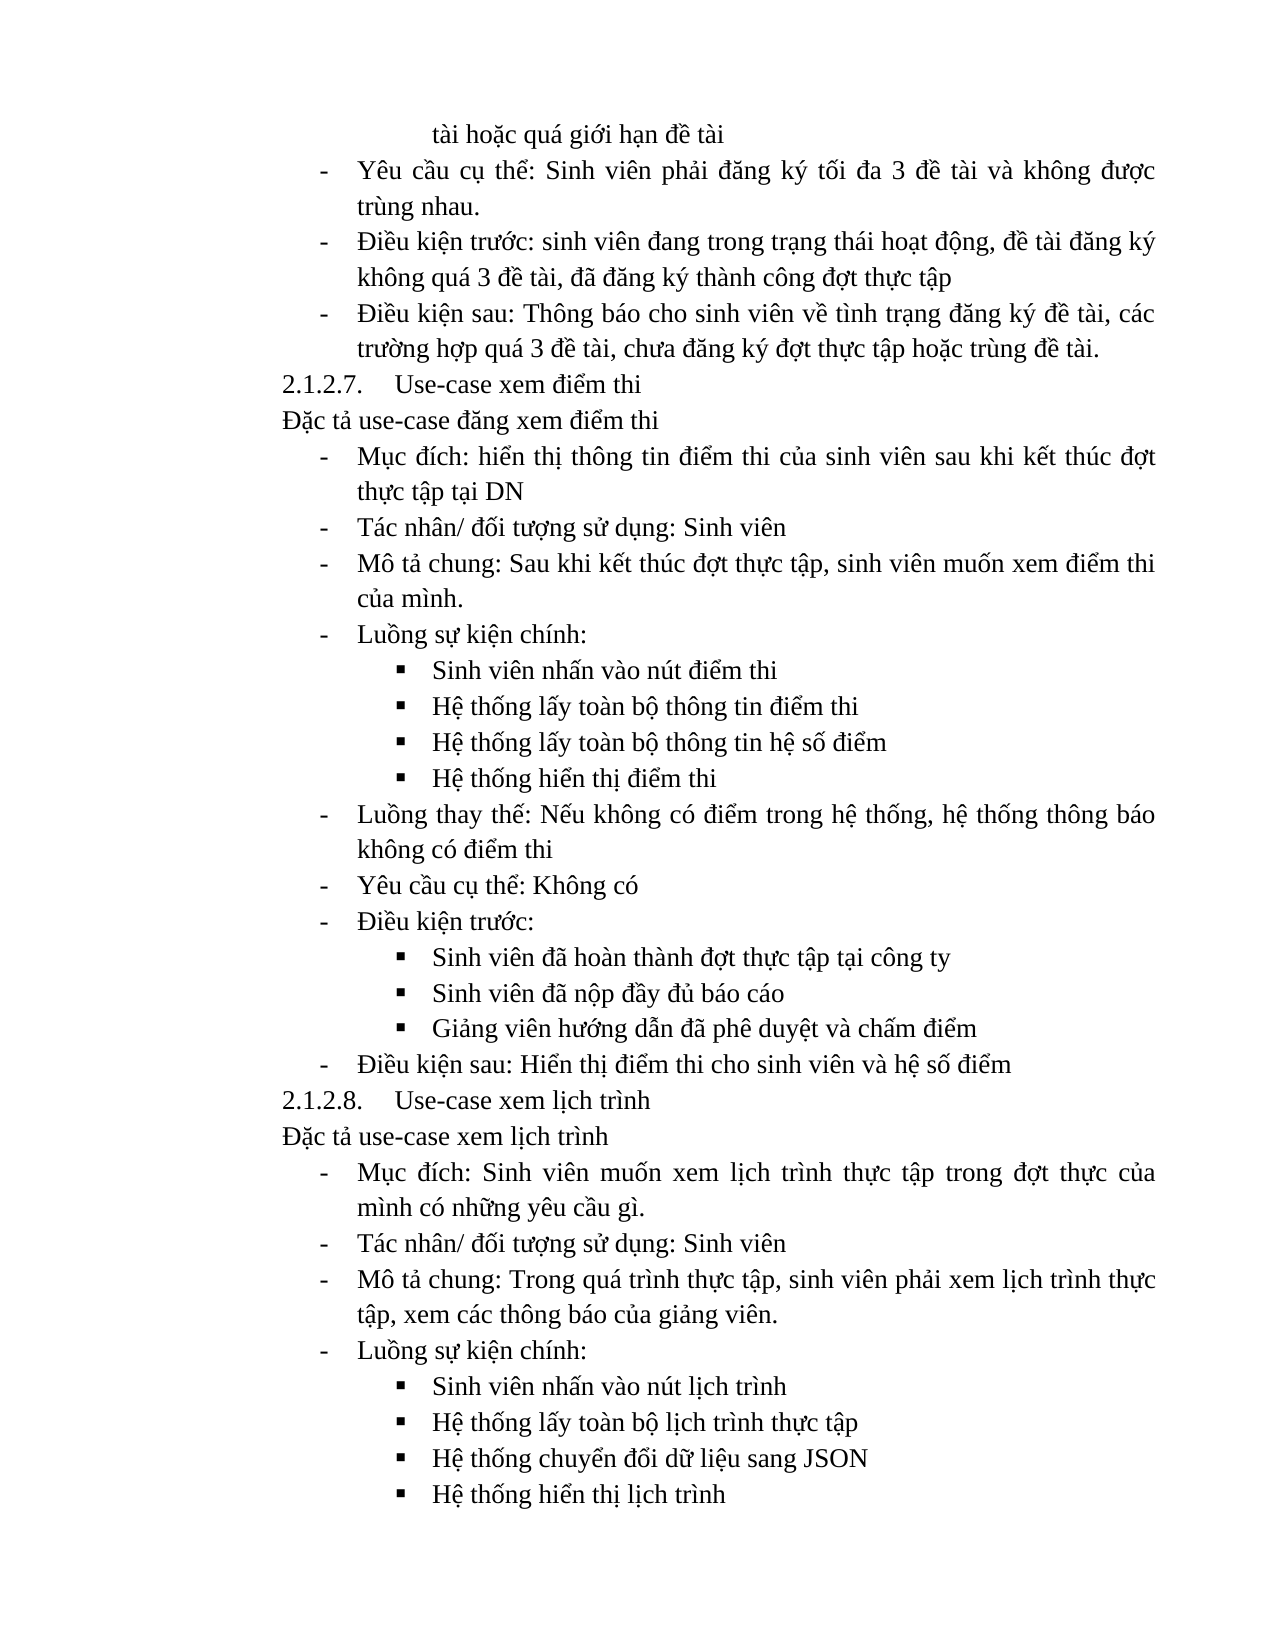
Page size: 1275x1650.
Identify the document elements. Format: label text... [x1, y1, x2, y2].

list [394, 118, 1157, 149]
list Sinh viên đã nộp đầy đủ báo cáo [394, 977, 1157, 1008]
list Hệ thống lấy toàn bộ thông tin điểm thi [394, 690, 1157, 721]
list Mô tả chung: Trong quá trình thực tập, sinh viên phải xem lịch trình thực tập, xem các thông báo của giảng viên. [319, 1263, 1157, 1330]
list Use-case xem lịch trình [282, 1084, 1157, 1115]
list Điều kiện trước: sinh viên đang trong trạng thái hoạt động, đề tài đăng ký không quá 3 đề tài, đã đăng ký thành công đợt thực tập [319, 225, 1157, 292]
list Hệ thống chuyển đổi dữ liệu sang JSON [394, 1442, 1157, 1473]
list Mục đích: hiển thị thông tin điểm thi của sinh viên sau khi kết thúc đợt thực tập tại DN [319, 440, 1157, 507]
list Hệ thống hiển thị lịch trình [394, 1478, 1157, 1509]
list Điều kiện trước: [319, 905, 1157, 936]
list Hệ thống lấy toàn bộ thông tin hệ số điểm [394, 726, 1157, 757]
list Use-case xem điểm thi [282, 368, 1157, 399]
text Đặc tả use-case đăng xem điểm thi [282, 404, 1157, 435]
list Luồng thay thế: Nếu không có điểm trong hệ thống, hệ thống thông báo không có điểm thi [319, 798, 1157, 865]
list Hệ thống lấy toàn bộ lịch trình thực tập [394, 1406, 1157, 1437]
list Sinh viên nhấn vào nút lịch trình [394, 1370, 1157, 1401]
list Tác nhân/ đối tượng sử dụng: Sinh viên [319, 511, 1157, 542]
list Luồng sự kiện chính: [319, 618, 1157, 649]
list Điều kiện sau: Hiển thị điểm thi cho sinh viên và hệ số điểm [319, 1048, 1157, 1080]
list Mục đích: Sinh viên muốn xem lịch trình thực tập trong đợt thực của mình có những yêu cầu gì. [319, 1156, 1157, 1223]
list Giảng viên hướng dẫn đã phê duyệt và chấm điểm [394, 1013, 1157, 1044]
text Đặc tả use-case xem lịch trình [282, 1120, 1157, 1151]
list Luồng sự kiện chính: [319, 1334, 1157, 1366]
list Sinh viên đã hoàn thành đợt thực tập tại công ty [394, 941, 1157, 972]
list Yêu cầu cụ thể: Không có [319, 869, 1157, 900]
list Sinh viên nhấn vào nút điểm thi [394, 654, 1157, 685]
list Yêu cầu cụ thể: Sinh viên phải đăng ký tối đa 3 đề tài và không được trùng nhau. [319, 154, 1157, 221]
list Mô tả chung: Sau khi kết thúc đợt thực tập, sinh viên muốn xem điểm thi của mình. [319, 547, 1157, 614]
list Tác nhân/ đối tượng sử dụng: Sinh viên [319, 1227, 1157, 1258]
list Hệ thống hiển thị điểm thi [394, 762, 1157, 793]
list Điều kiện sau: Thông báo cho sinh viên về tình trạng đăng ký đề tài, các trường hợp quá 3 đề tài, chưa đăng ký đợt thực tập hoặc trùng đề tài. [319, 297, 1157, 364]
